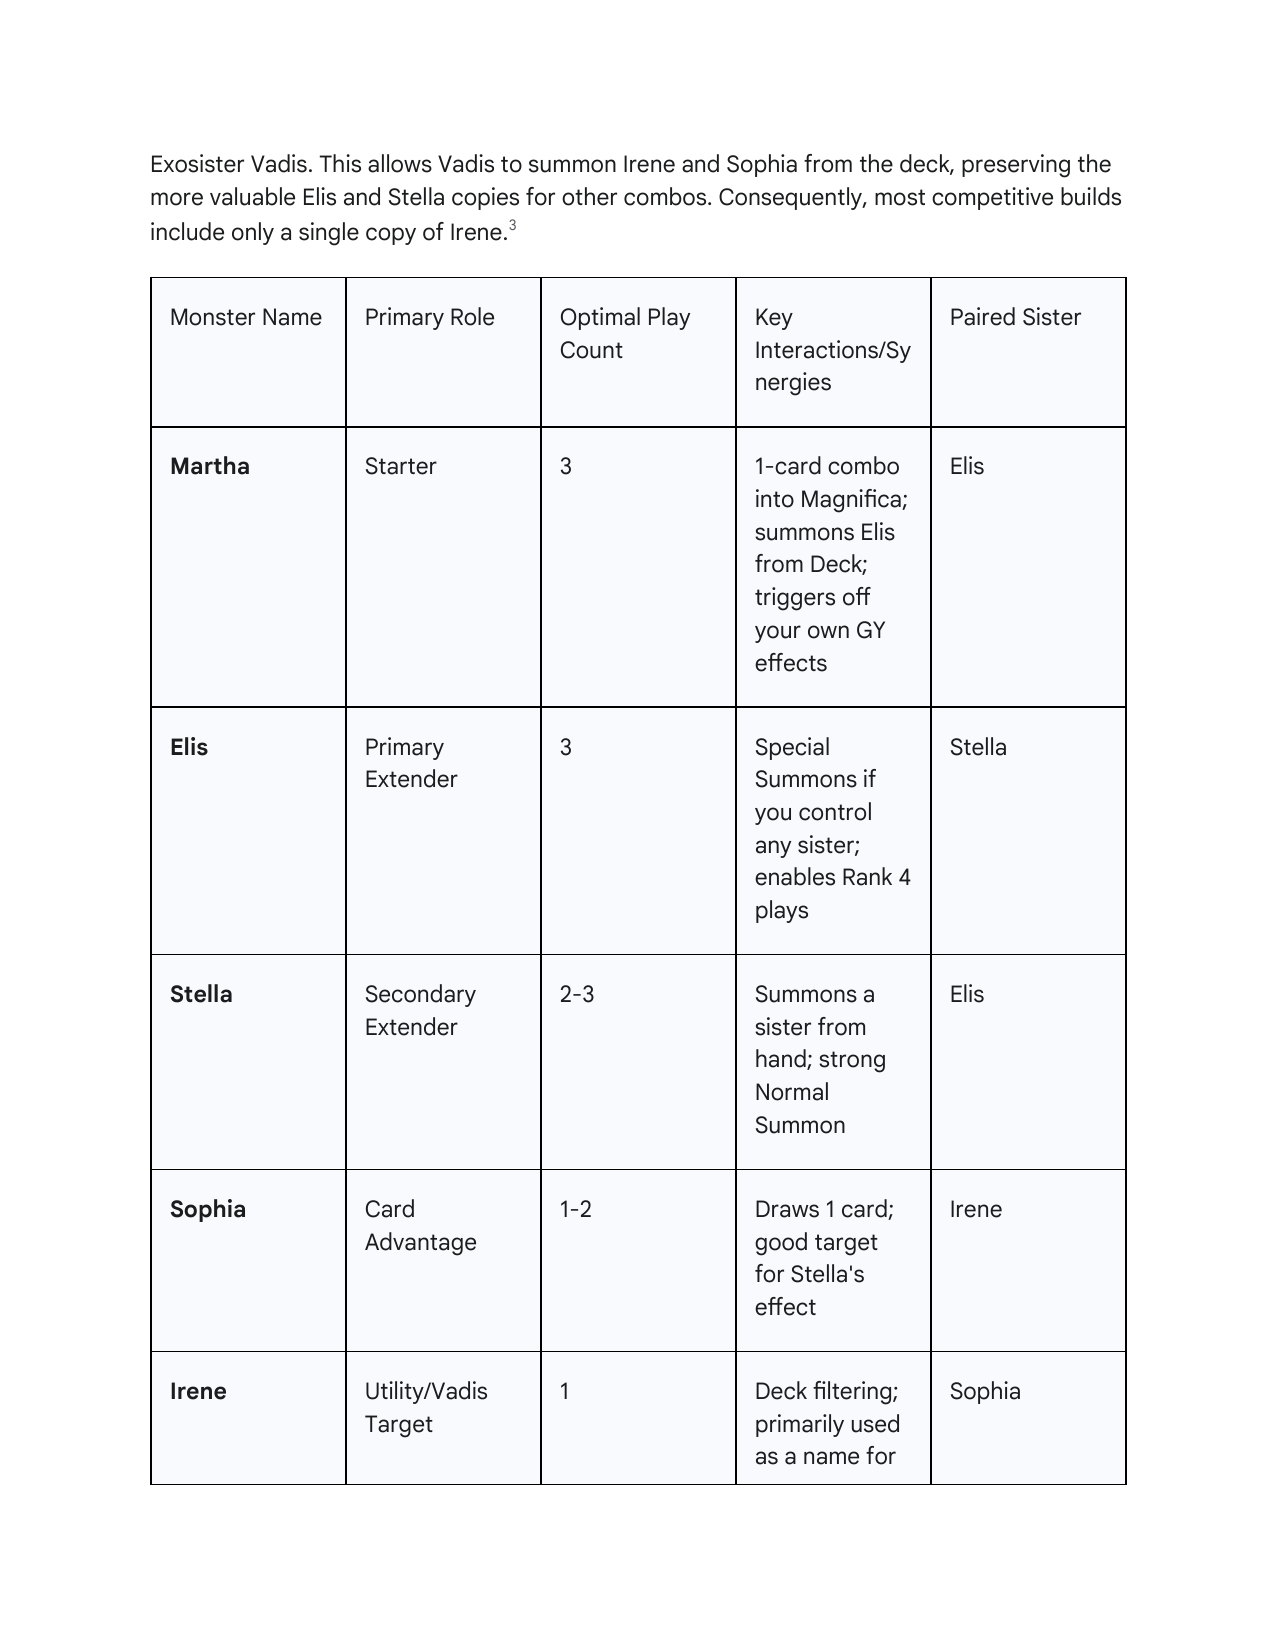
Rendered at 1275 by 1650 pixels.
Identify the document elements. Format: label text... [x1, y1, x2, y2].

table_cell Starter [347, 428, 540, 706]
table_cell Martha [152, 428, 345, 706]
table_header Monster Name [152, 278, 345, 426]
table_cell 3 [542, 708, 735, 954]
table_cell Primary Extender [347, 708, 540, 954]
table_cell Card Advantage [347, 1170, 540, 1351]
table_cell Summons a sister from hand; strong Normal Summon [737, 955, 930, 1168]
table_header Optimal Play Count [542, 278, 735, 426]
table_cell 3 [542, 428, 735, 706]
table_cell Elis [932, 428, 1125, 706]
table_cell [347, 1352, 540, 1484]
table_header Primary Role [347, 278, 540, 426]
table_cell Secondary Extender [347, 955, 540, 1168]
table_cell Special Summons if you control any sister; enables Rank 4 plays [737, 708, 930, 954]
table_cell Draws 1 card; good target for Stella's effect [737, 1170, 930, 1351]
table_cell Sophia [152, 1170, 345, 1351]
table_cell 1-card combo into Magnifica; summons Elis from Deck; triggers off your own GY effects [737, 428, 930, 706]
table_cell Stella [152, 955, 345, 1168]
table_cell Stella [932, 708, 1125, 954]
table_cell 1-2 [542, 1170, 735, 1351]
table_cell Sophia [932, 1352, 1125, 1484]
table_cell Irene [152, 1352, 345, 1484]
table_cell Elis [932, 955, 1125, 1168]
table_cell Elis [152, 708, 345, 954]
table_cell 2-3 [542, 955, 735, 1168]
table_cell Irene [932, 1170, 1125, 1351]
table_cell 1 [542, 1352, 735, 1484]
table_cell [737, 1352, 930, 1484]
text Exosister Vadis. This allows Vadis to summon Irene and Sophia from the deck, preserving the more valuable Elis and Stella copies for other combos. Consequently, most competitive builds include only a single copy of Irene.3 [150, 150, 1125, 247]
table_header Paired Sister [932, 278, 1125, 426]
table_header Key Interactions/Synergies [737, 278, 930, 426]
